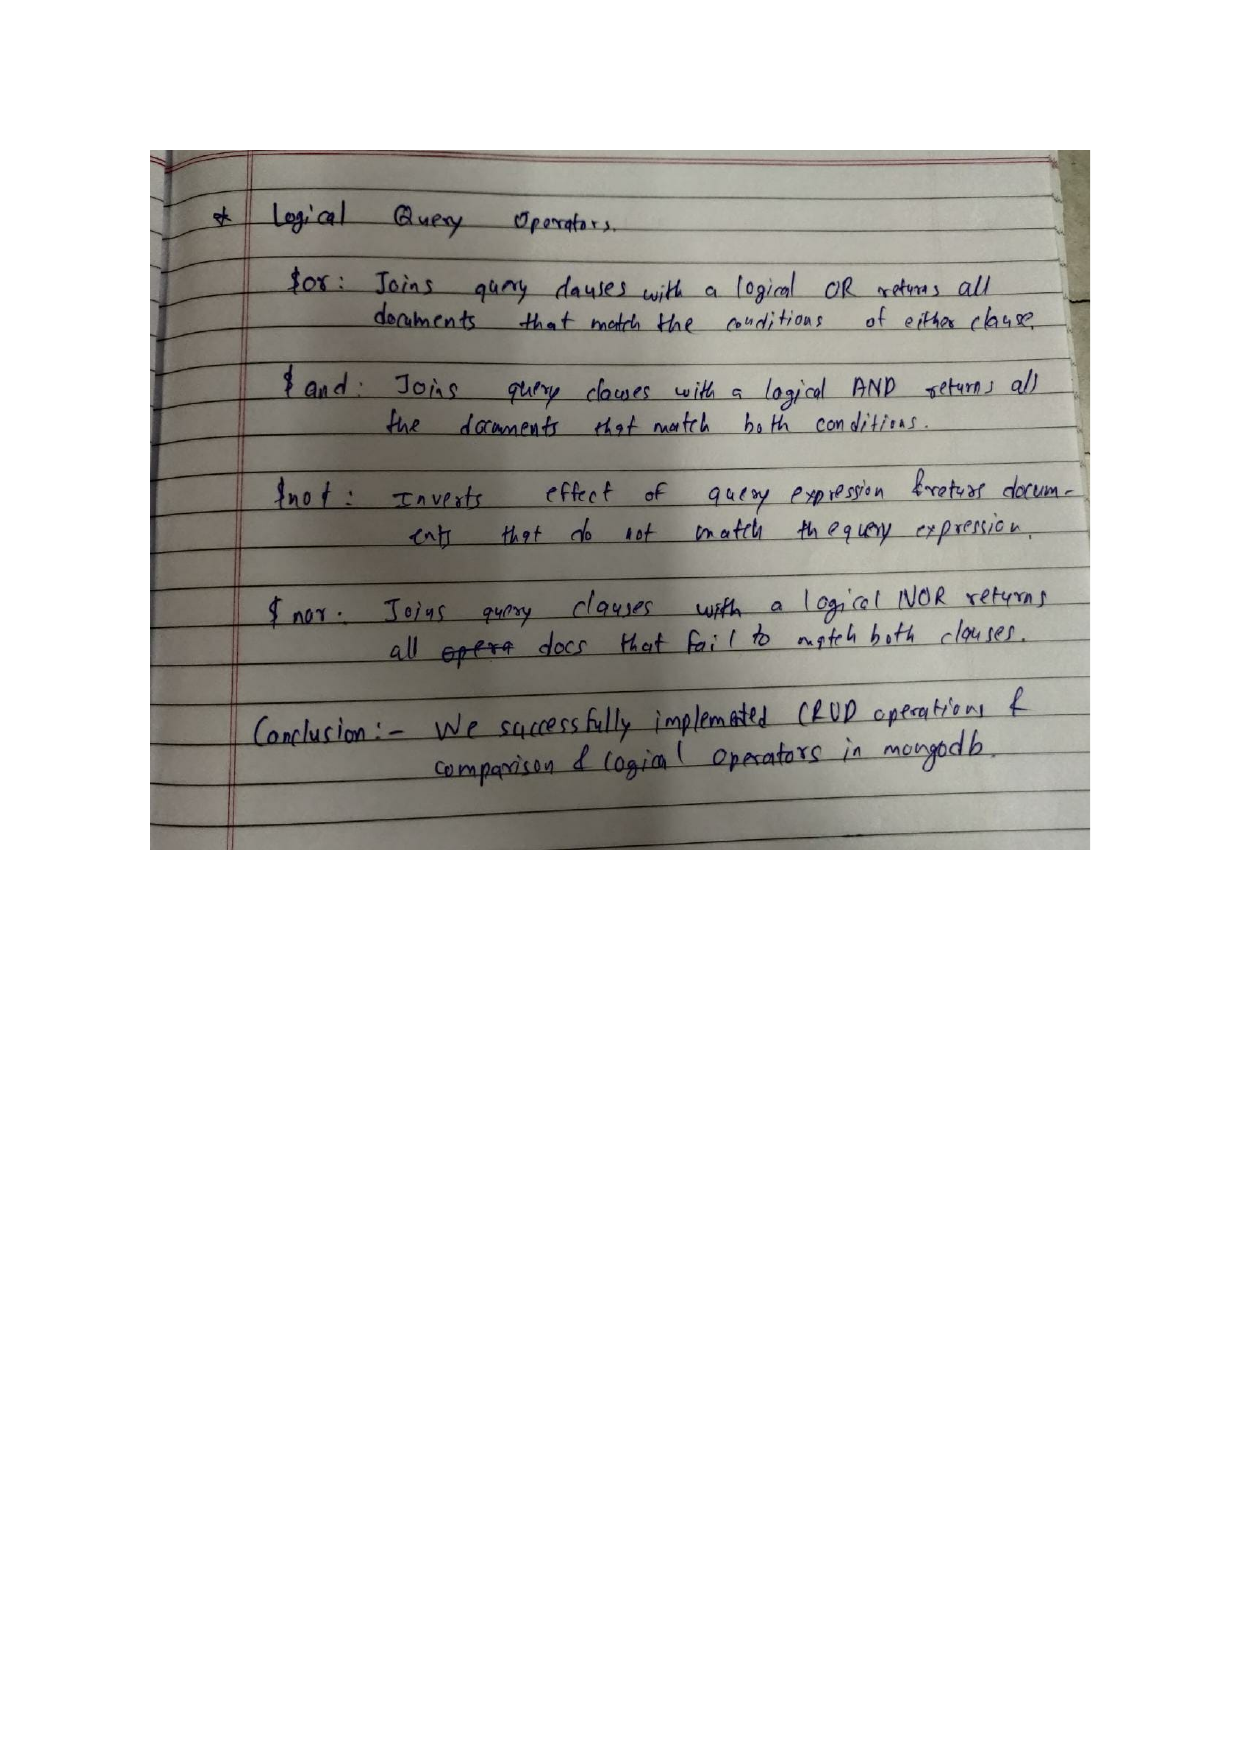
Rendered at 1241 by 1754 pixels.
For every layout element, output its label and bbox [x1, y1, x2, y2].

picture [150, 150, 1091, 850]
